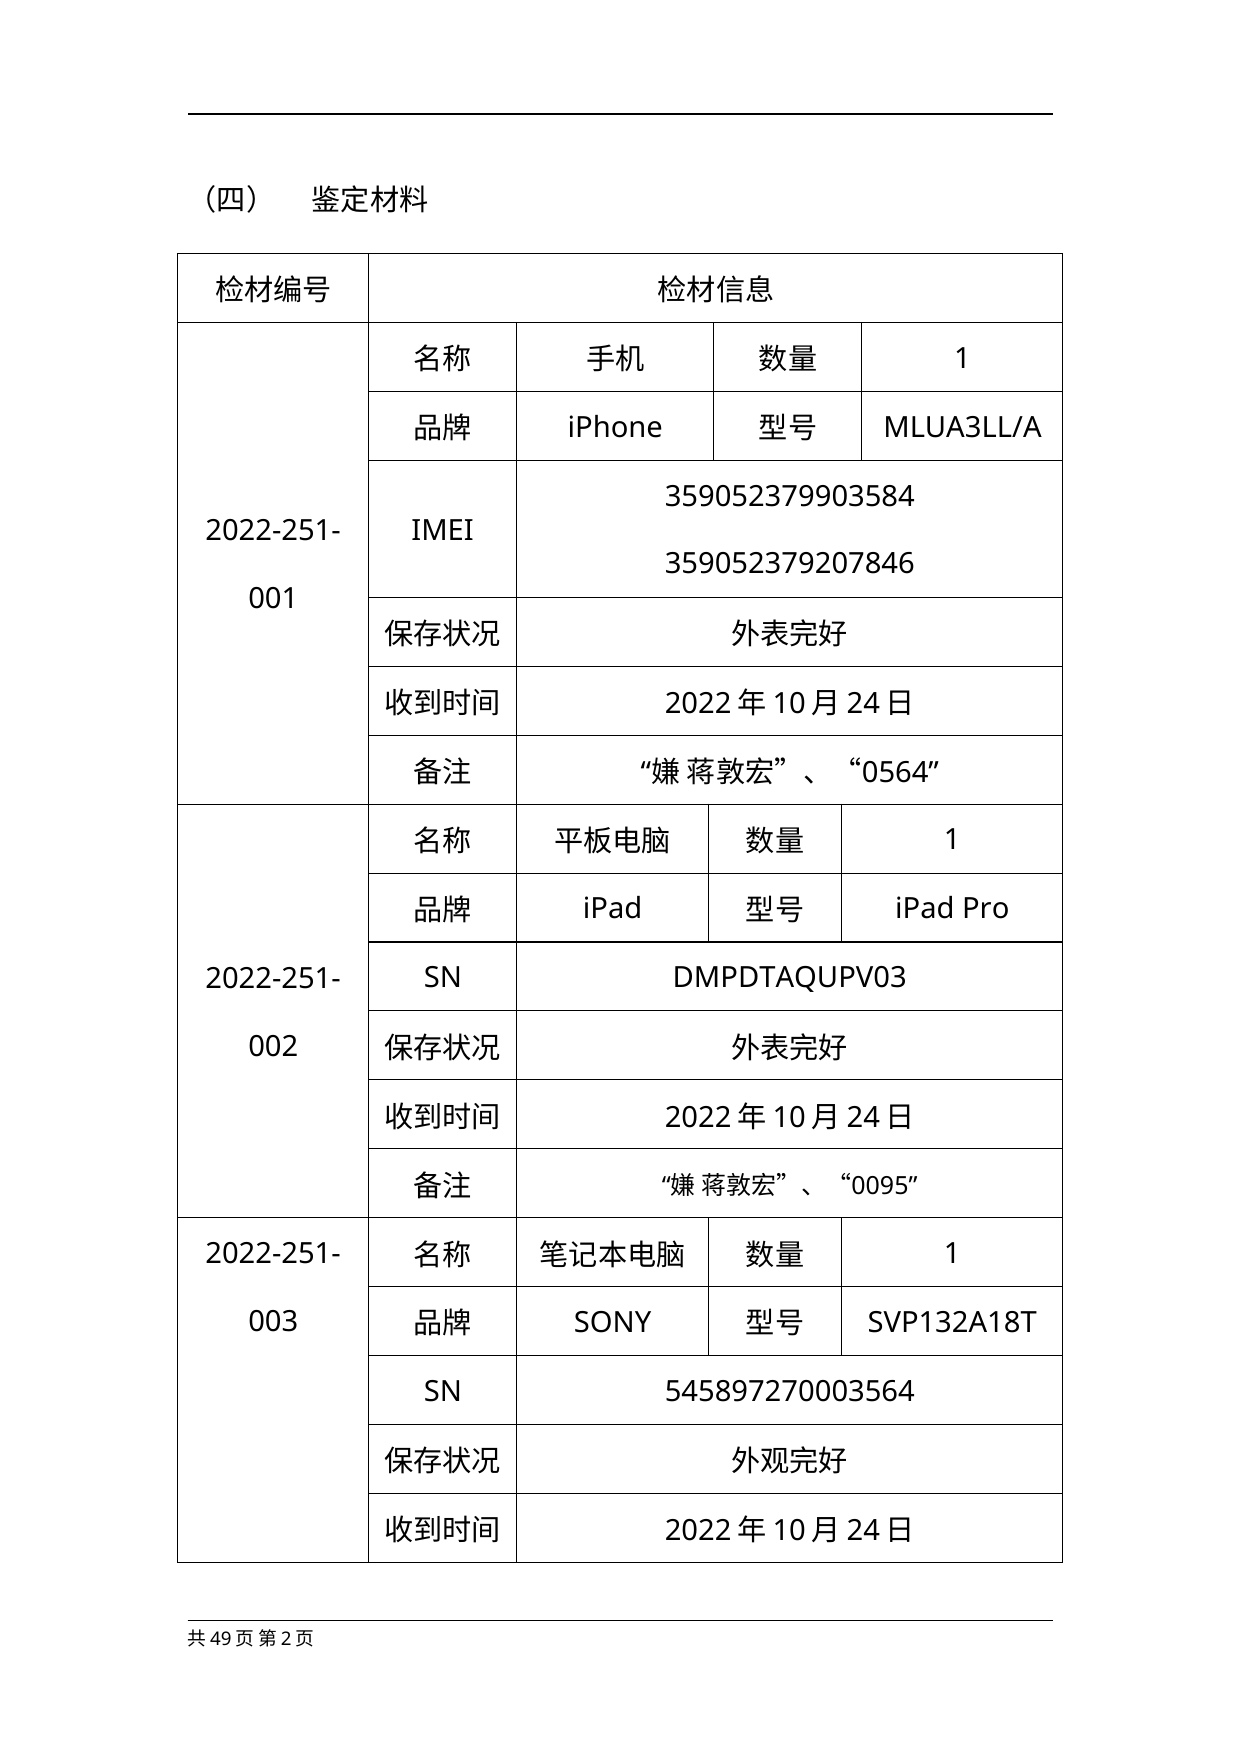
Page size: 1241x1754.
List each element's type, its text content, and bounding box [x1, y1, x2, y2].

table_cell 保存状况 [369, 1425, 516, 1493]
table_cell 2022年10月24日 [517, 667, 1062, 734]
table_cell MLUA3LL/A [862, 392, 1062, 460]
table_cell 2022-251-002 [178, 805, 368, 1217]
table_cell 外表完好 [517, 598, 1062, 666]
table_cell SN [369, 943, 516, 1010]
table_cell 型号 [709, 874, 841, 941]
table_cell 品牌 [369, 874, 516, 941]
table_cell 保存状况 [369, 598, 516, 666]
table_cell 1 [862, 323, 1062, 391]
table_cell 外表完好 [517, 1011, 1062, 1079]
table_cell 品牌 [369, 1287, 516, 1355]
table_cell 2022年10月24日 [517, 1080, 1062, 1148]
table_cell “嫌 蒋敦宏”、“0095” [517, 1149, 1062, 1217]
table_cell 平板电脑 [517, 805, 708, 872]
table_cell iPhone [517, 392, 713, 460]
table_cell 359052379903584 359052379207846 [517, 461, 1062, 597]
table_cell 名称 [369, 805, 516, 872]
table_cell 品牌 [369, 392, 516, 460]
table_cell 数量 [709, 1218, 841, 1286]
table_cell iPad Pro [842, 874, 1062, 941]
table_cell 1 [842, 805, 1062, 872]
table_cell 型号 [714, 392, 861, 460]
table_cell SN [369, 1356, 516, 1424]
table_cell 备注 [369, 736, 516, 803]
table_cell 手机 [517, 323, 713, 391]
table_cell 2022-251-001 [178, 323, 368, 803]
table_cell 备注 [369, 1149, 516, 1217]
table_cell 545897270003564 [517, 1356, 1062, 1424]
table_cell 笔记本电脑 [517, 1218, 708, 1286]
table_cell 数量 [714, 323, 861, 391]
table_cell 收到时间 [369, 1080, 516, 1148]
table_cell 收到时间 [369, 1494, 516, 1562]
table_cell 名称 [369, 1218, 516, 1286]
table_cell 2022-251-003 [178, 1218, 368, 1562]
table_cell SVP132A18T [842, 1287, 1062, 1355]
table_cell 外观完好 [517, 1425, 1062, 1493]
table_cell 数量 [709, 805, 841, 872]
table_cell DMPDTAQUPV03 [517, 943, 1062, 1010]
text 鉴定材料 [187, 164, 1053, 232]
table_cell 1 [842, 1218, 1062, 1286]
table_cell 收到时间 [369, 667, 516, 734]
table_cell 保存状况 [369, 1011, 516, 1079]
table_cell “嫌 蒋敦宏”、“0564” [517, 736, 1062, 803]
table_cell iPad [517, 874, 708, 941]
table_cell 名称 [369, 323, 516, 391]
table_cell 型号 [709, 1287, 841, 1355]
table_cell IMEI [369, 461, 516, 597]
table_header 检材编号 [178, 254, 368, 322]
table_header 检材信息 [369, 254, 1062, 322]
table_cell 2022年10月24日 [517, 1494, 1062, 1562]
table_cell SONY [517, 1287, 708, 1355]
